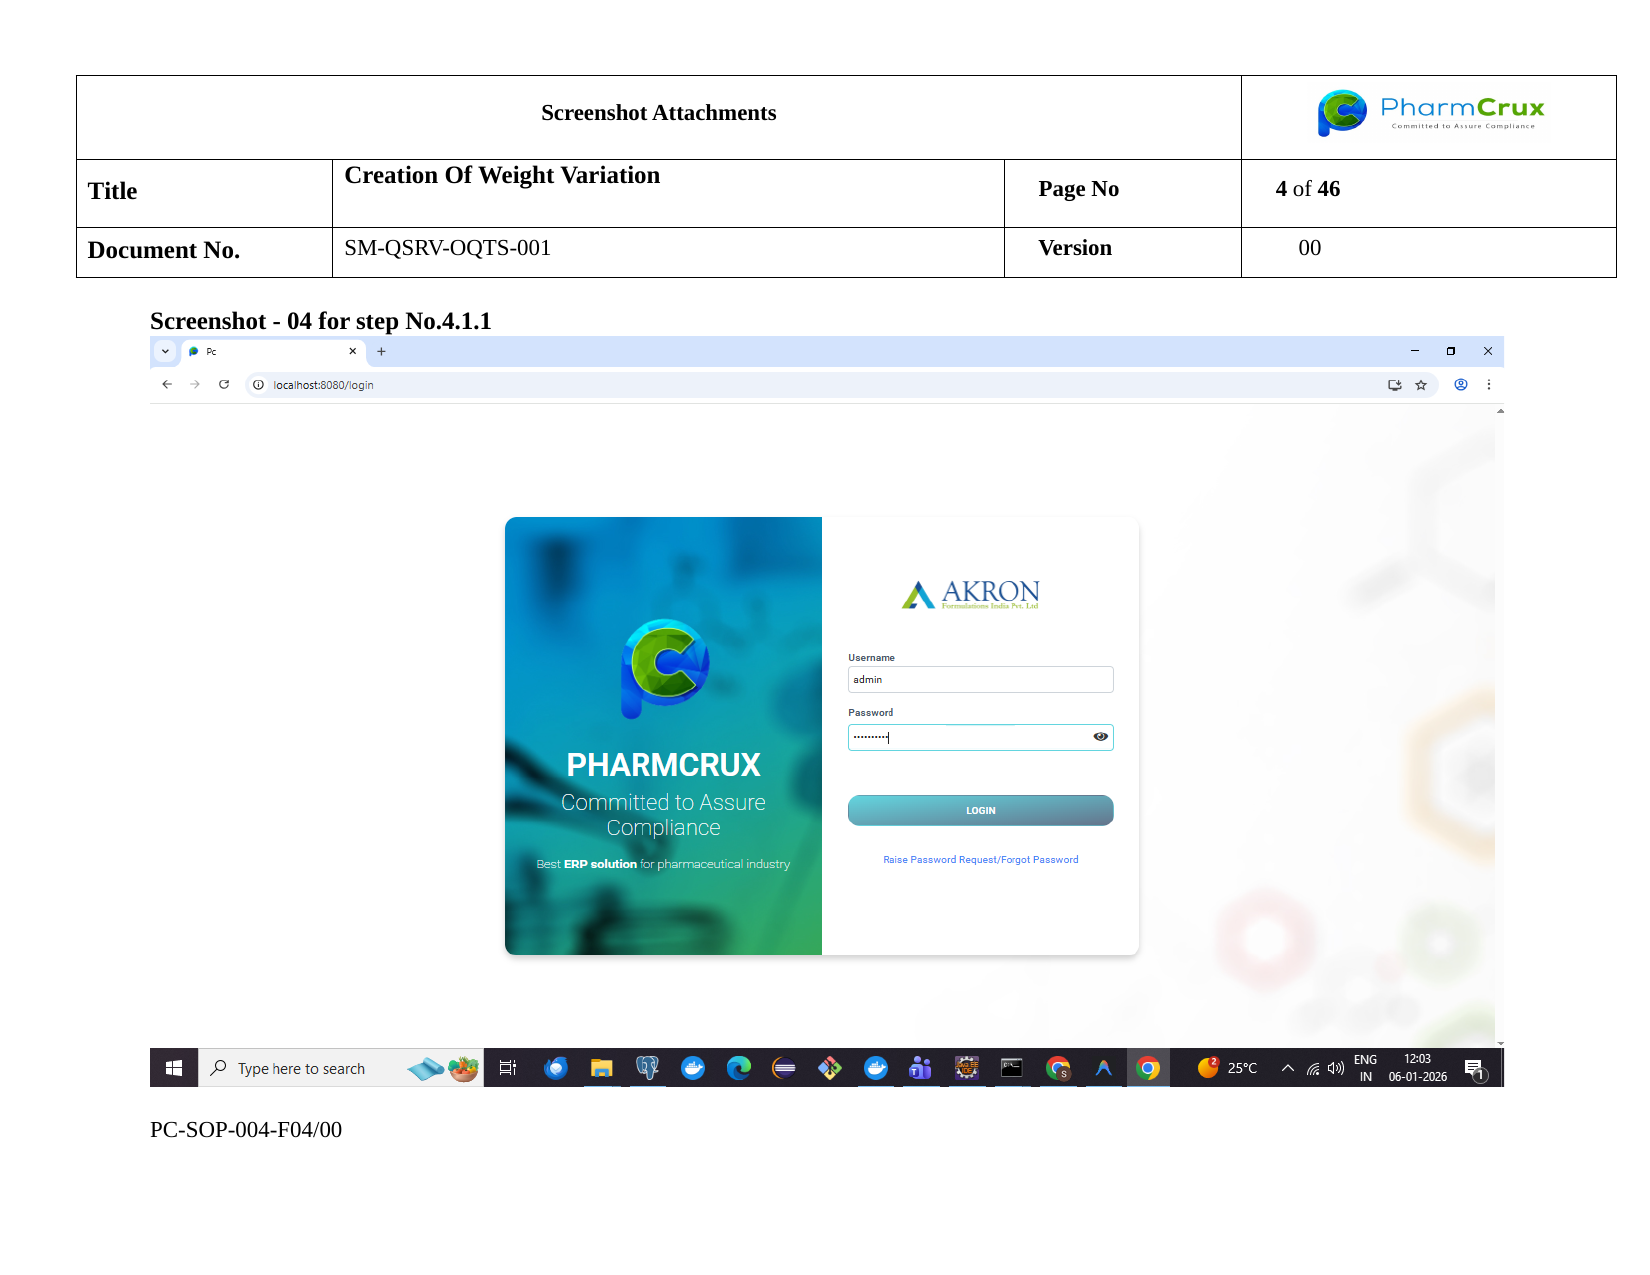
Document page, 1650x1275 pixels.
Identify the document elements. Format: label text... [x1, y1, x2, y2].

picture [1307, 82, 1551, 143]
picture [150, 336, 1505, 1087]
text Screenshot - 04 for step No.4.1.1 [150, 306, 1500, 336]
